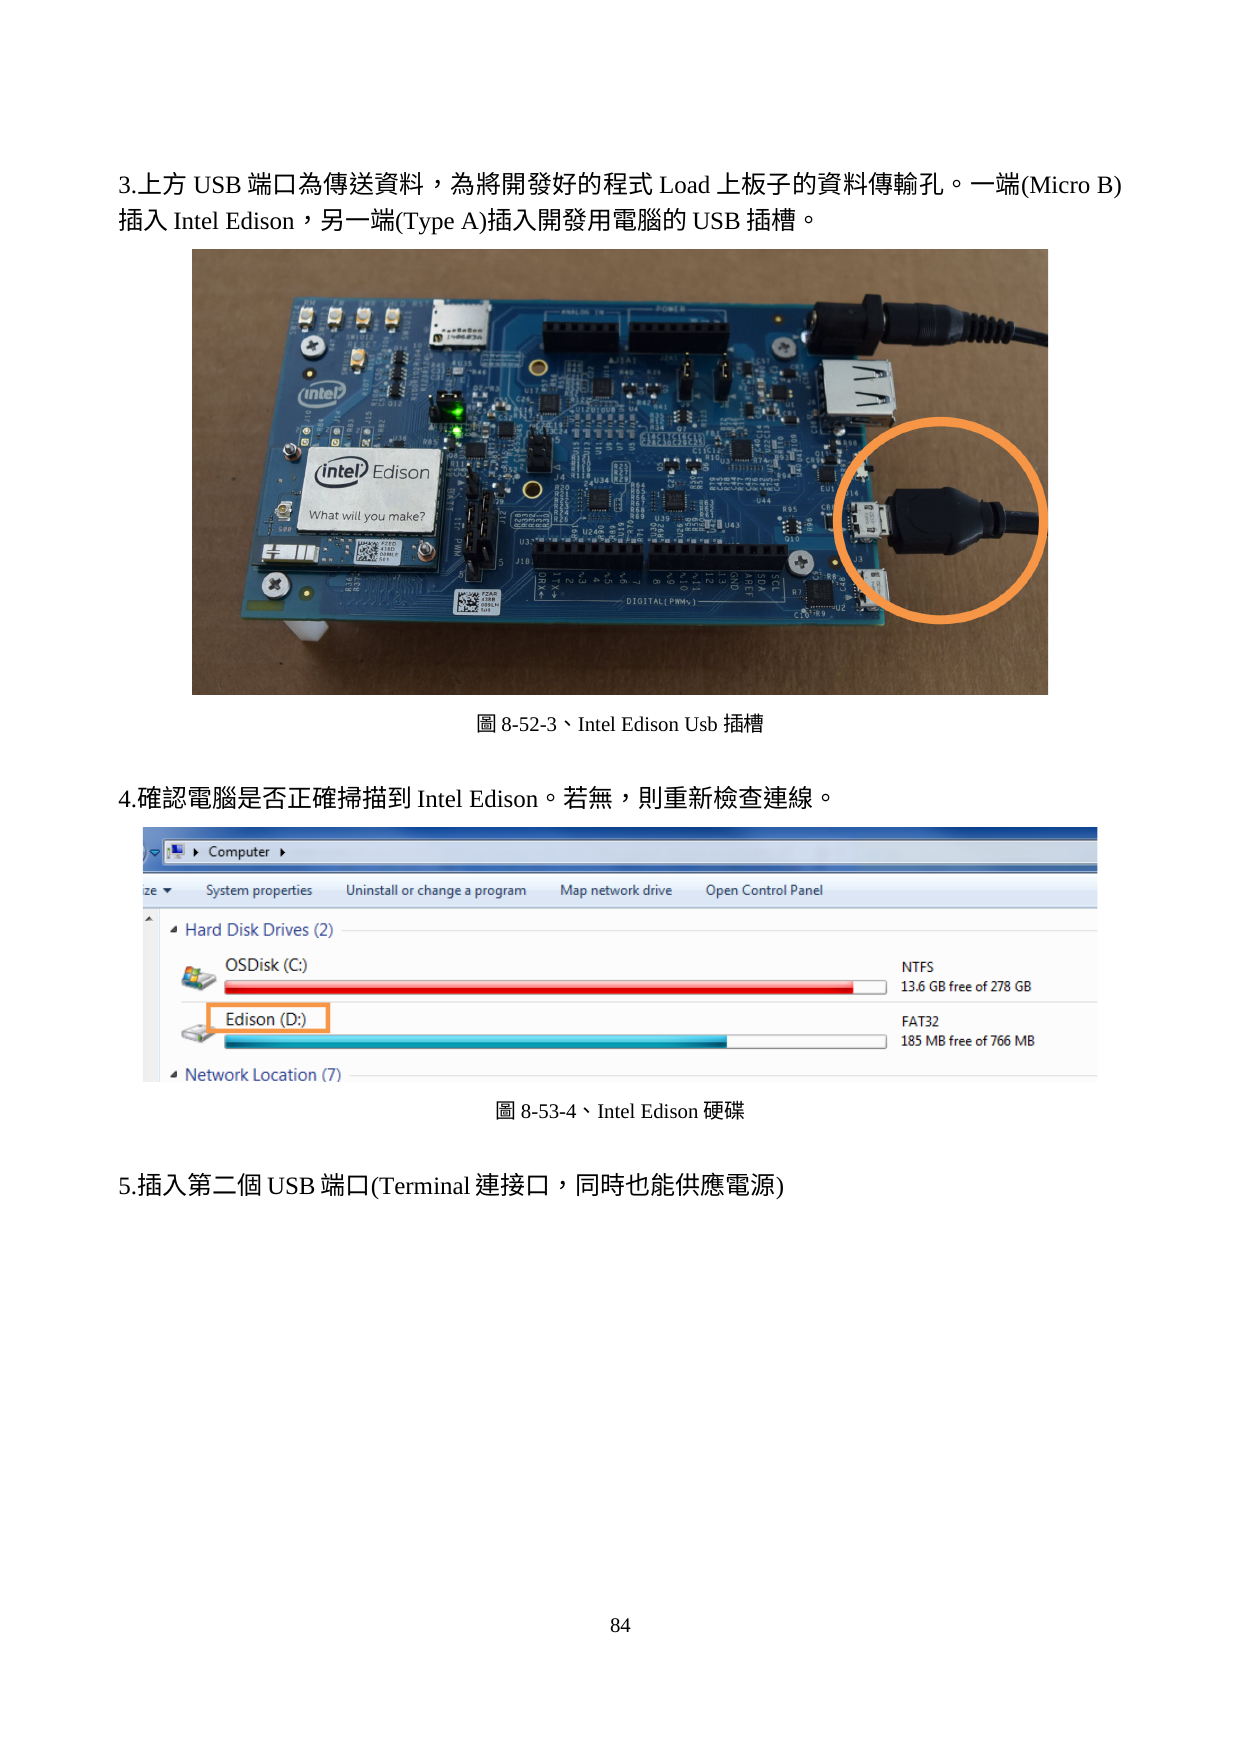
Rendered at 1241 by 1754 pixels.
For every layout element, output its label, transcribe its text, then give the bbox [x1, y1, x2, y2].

text 4.確認電腦是否正確掃描到Intel Edison。若無，則重新檢查連線。 [118, 779, 1122, 815]
text 5.插入第二個USB端口(Terminal連接口，同時也能供應電源) [118, 1165, 1122, 1202]
text 3.上方USB端口為傳送資料，為將開發好的程式Load上板子的資料傳輸孔。一端(Micro B)插入Intel Edison，另一端(Type A)插入開發用電腦的USB插槽。 [118, 164, 1122, 237]
picture [142, 827, 1098, 1082]
picture [192, 249, 1049, 695]
